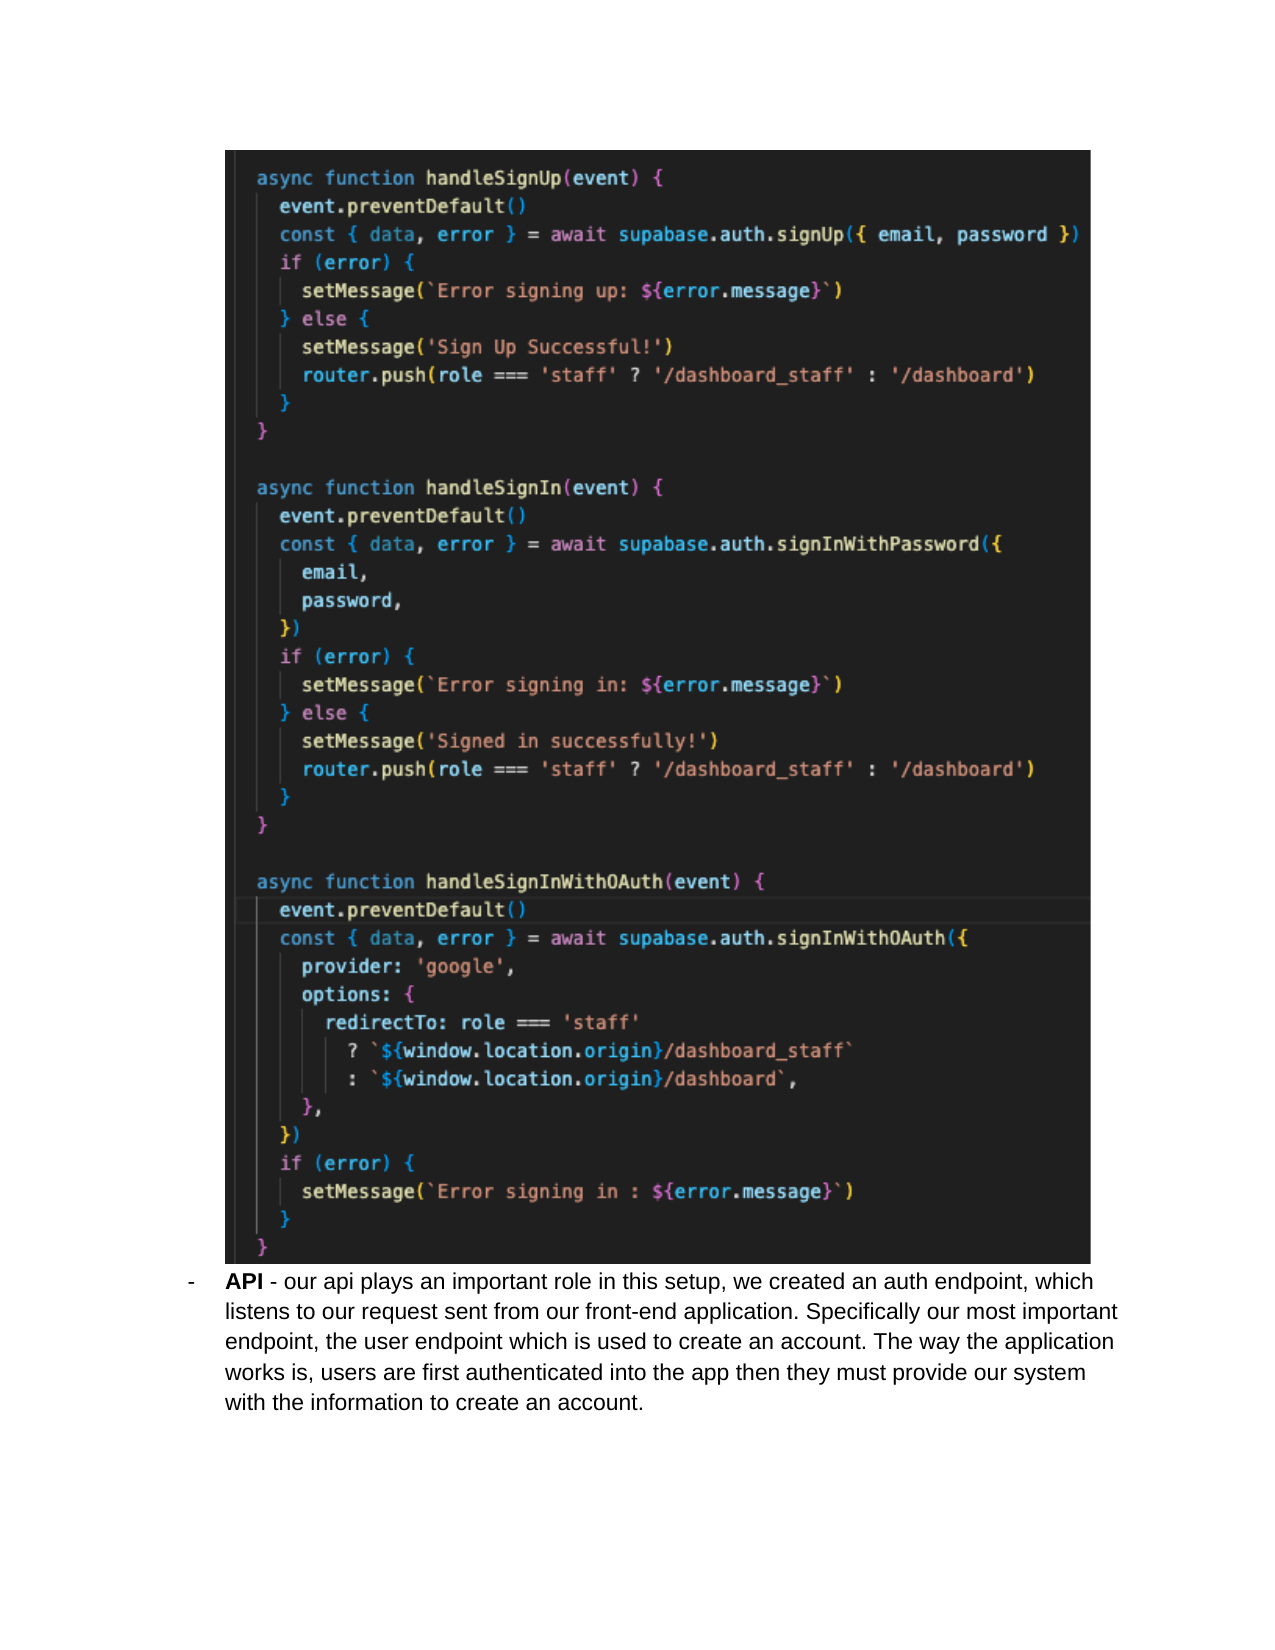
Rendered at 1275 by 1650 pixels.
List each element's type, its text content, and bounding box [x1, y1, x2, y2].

picture [225, 150, 1091, 1264]
list API - our api plays an important role in this setup, we created an auth endpoint, which listens to our request sent from our front-end application. Specifically our most important endpoint, the user endpoint which is used to create an account. The way the application works is, users are first authenticated into the app then they must provide our system with the information to create an account. [187, 1268, 1125, 1415]
